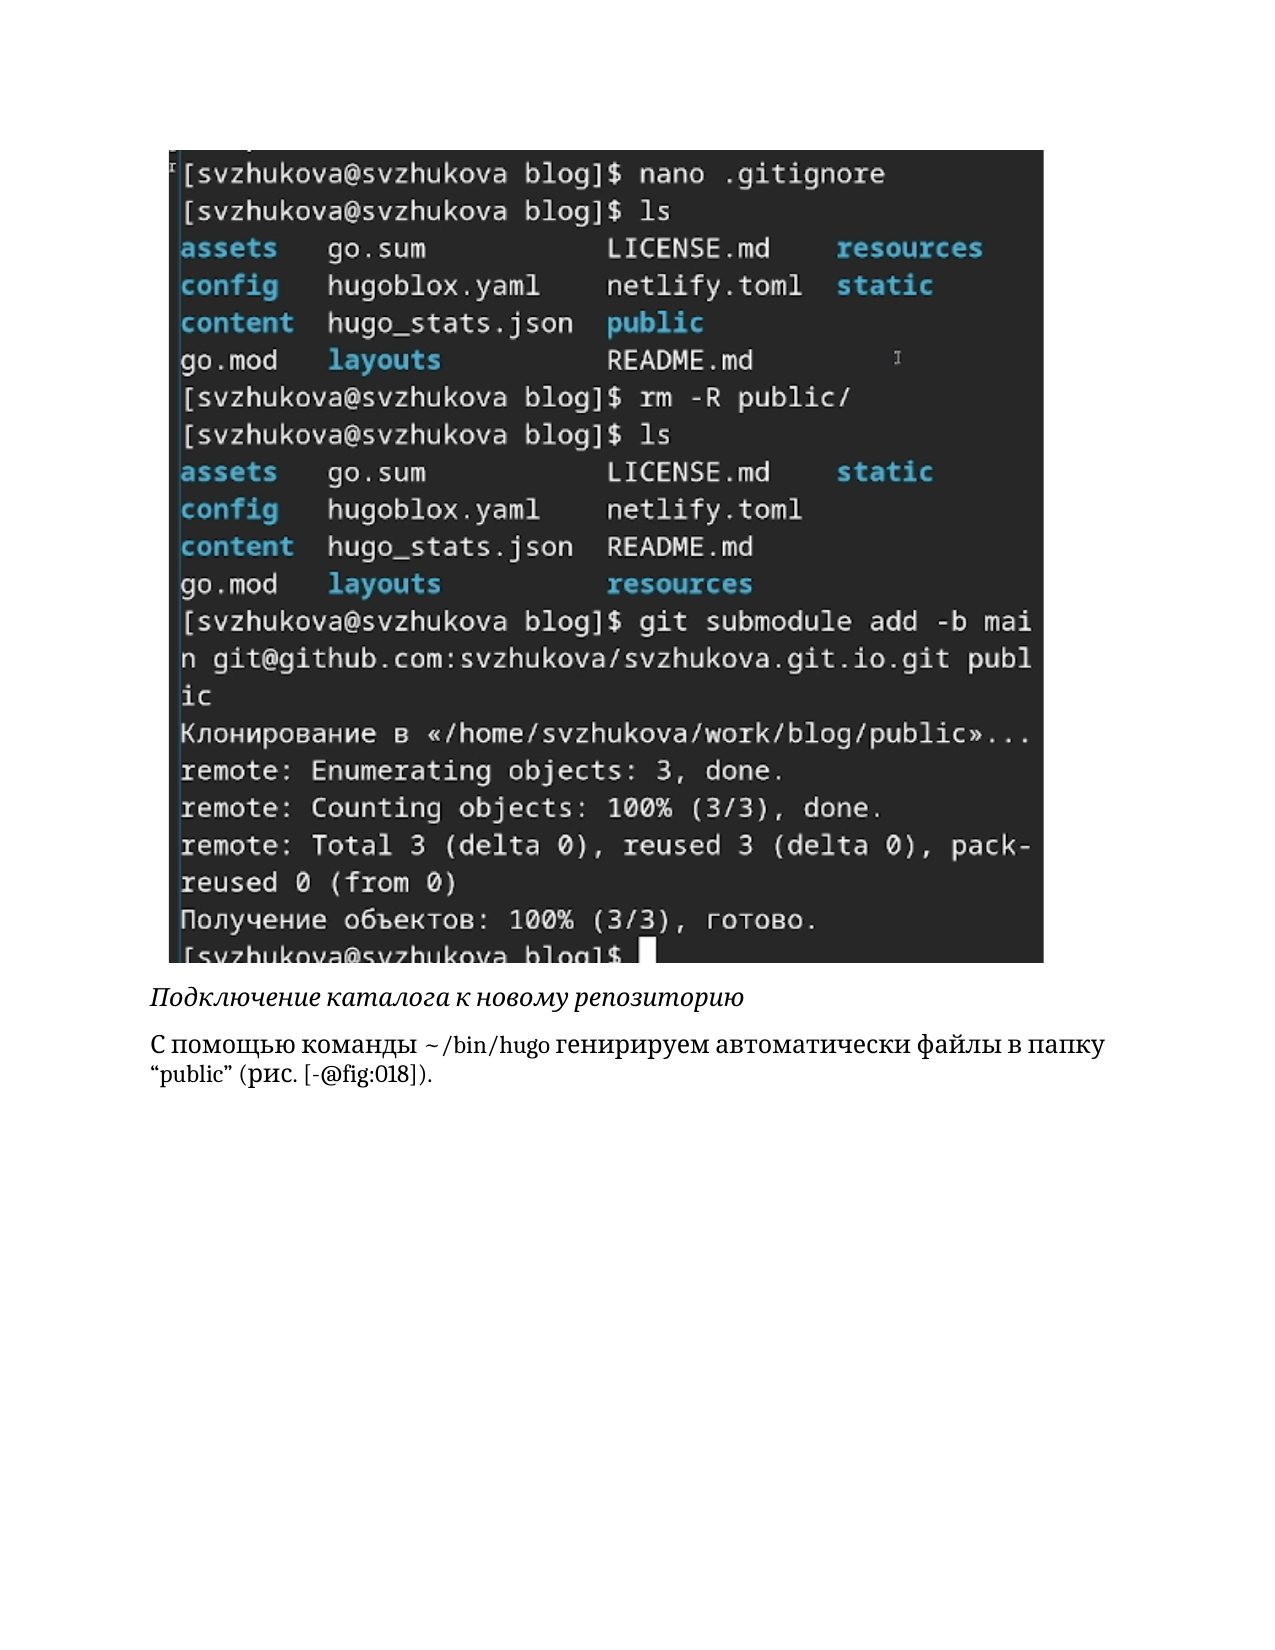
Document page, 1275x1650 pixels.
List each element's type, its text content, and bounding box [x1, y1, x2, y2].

picture [168, 150, 1044, 963]
text С помощью команды ~/bin/hugo генирируем автоматически файлы в папку “public” (рис. [-@fig:018]). [150, 1031, 1125, 1089]
text Подключение каталога к новому репозиторию [150, 984, 1125, 1012]
